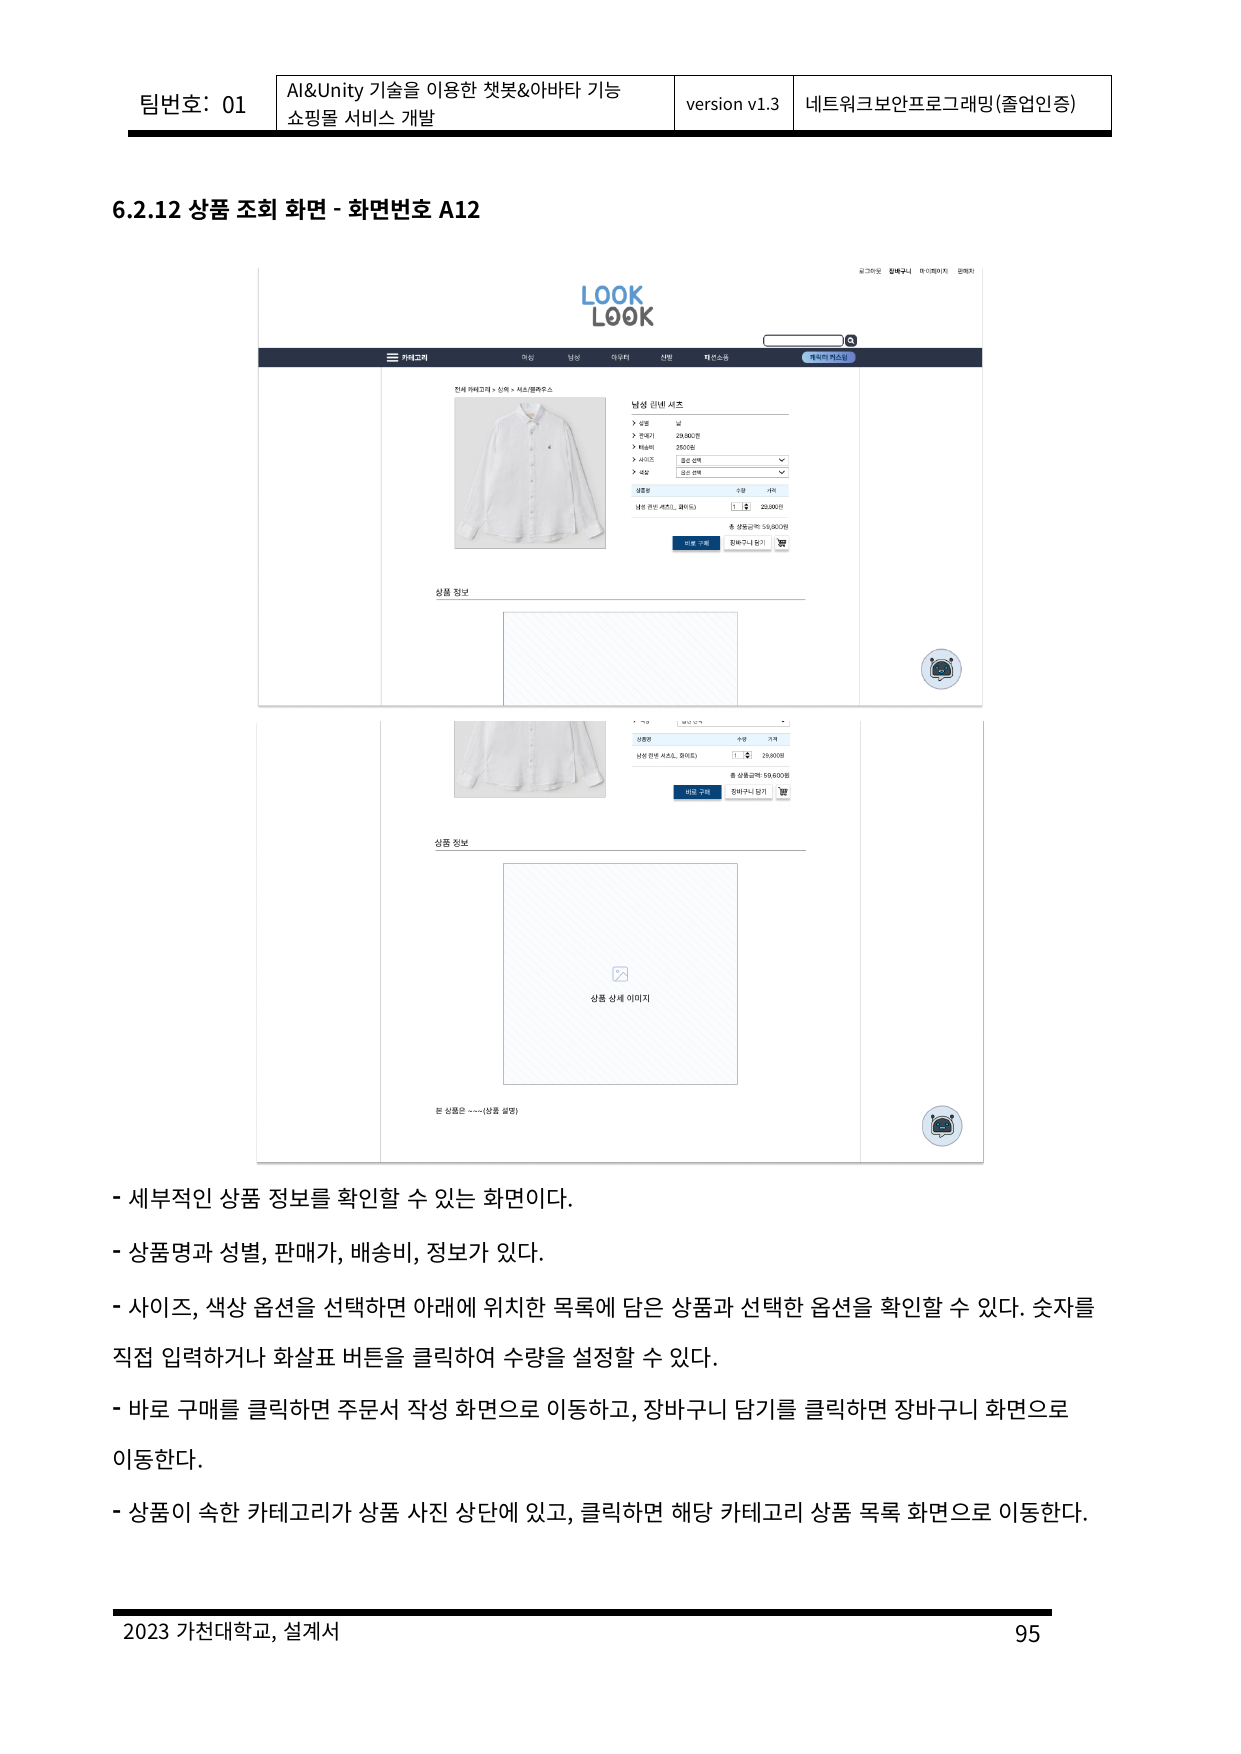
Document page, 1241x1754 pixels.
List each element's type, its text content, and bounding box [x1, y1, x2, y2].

picture [255, 721, 985, 1166]
text - 사이즈, 색상 옵션을 선택하면 아래에 위치한 목록에 담은 상품과 선택한 옵션을 확인할 수 있다. 숫자를 직접 입력하거나 화살표 버튼을 클릭하여 수량을 설정할 수 있다. [112, 1287, 1128, 1373]
picture [256, 266, 984, 709]
text 6.2.12 상품 조회 화면 - 화면번호 A12 [112, 192, 1128, 225]
text - 세부적인 상품 정보를 확인할 수 있는 화면이다. [112, 1178, 1128, 1214]
text - 상품명과 성별, 판매가, 배송비, 정보가 있다. [112, 1233, 1128, 1269]
text - 바로 구매를 클릭하면 주문서 작성 화면으로 이동하고, 장바구니 담기를 클릭하면 장바구니 화면으로 이동한다. [112, 1389, 1128, 1476]
text - 상품이 속한 카테고리가 상품 사진 상단에 있고, 클릭하면 해당 카테고리 상품 목록 화면으로 이동한다. [112, 1492, 1128, 1528]
